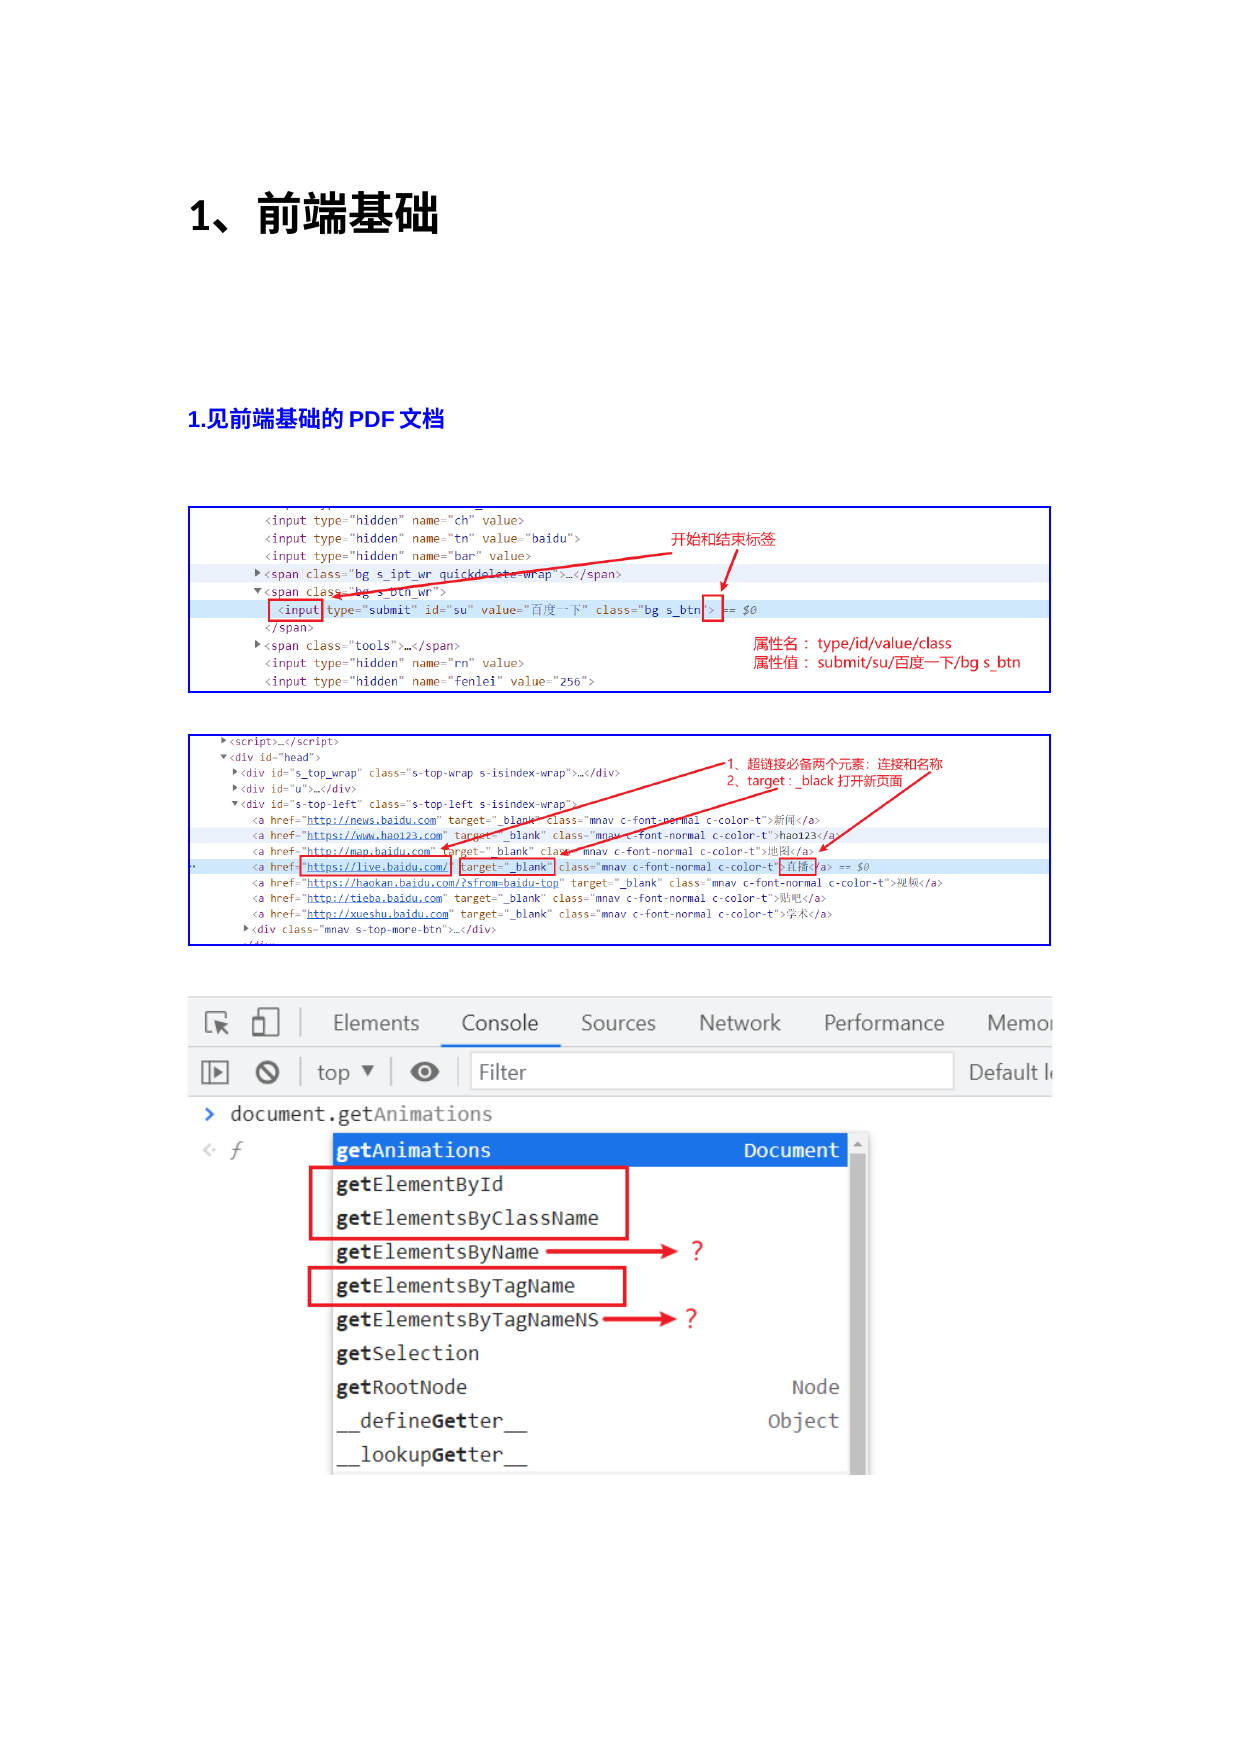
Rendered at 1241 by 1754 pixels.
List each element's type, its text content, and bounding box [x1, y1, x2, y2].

picture [187, 993, 1053, 1475]
picture [190, 508, 1049, 691]
subtitle 前端基础 [187, 162, 1053, 259]
subtitle 1.见前端基础的PDF文档 [187, 385, 1053, 450]
picture [190, 736, 1049, 944]
